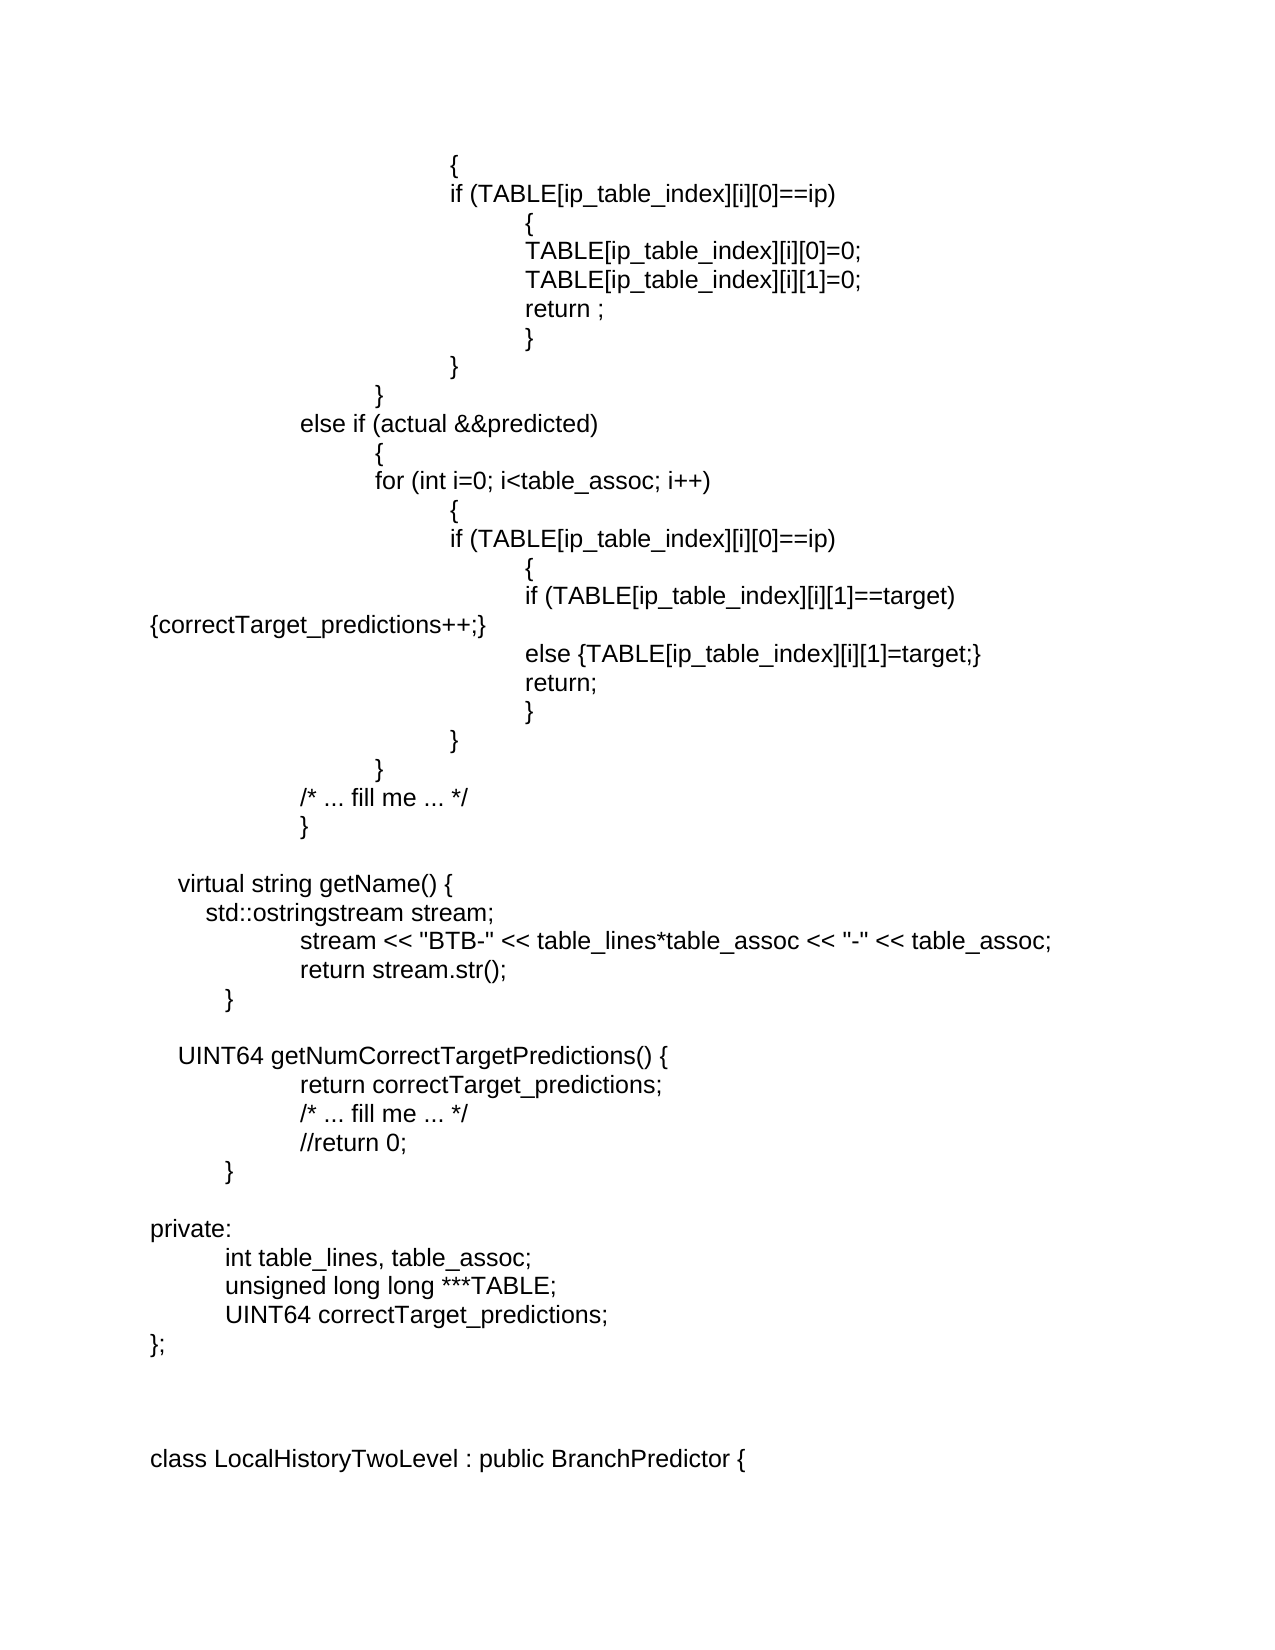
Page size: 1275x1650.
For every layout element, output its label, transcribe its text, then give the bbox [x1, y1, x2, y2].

text return stream.str(); [150, 955, 1125, 984]
text /* ... fill me ... */ [150, 782, 1125, 811]
text } [150, 380, 1125, 409]
text for (int i=0; i<table_assoc; i++) [150, 466, 1125, 495]
text UINT64 getNumCorrectTargetPredictions() { [150, 1041, 1125, 1070]
text }; [150, 1329, 1125, 1357]
text return correctTarget_predictions; [150, 1070, 1125, 1099]
text if (TABLE[ip_table_index][i][0]==ip) [150, 524, 1125, 552]
text } [150, 1156, 1125, 1185]
text } [150, 754, 1125, 782]
text } [150, 984, 1125, 1012]
text return ; [150, 294, 1125, 322]
text return; [150, 667, 1125, 696]
text int table_lines, table_assoc; [150, 1242, 1125, 1271]
text } [150, 351, 1125, 380]
text { [150, 495, 1125, 524]
text if (TABLE[ip_table_index][i][0]==ip) [150, 179, 1125, 207]
text unsigned long long ***TABLE; [150, 1271, 1125, 1300]
text TABLE[ip_table_index][i][1]=0; [150, 265, 1125, 294]
text } [150, 725, 1125, 754]
text class LocalHistoryTwoLevel : public BranchPredictor { [150, 1444, 1125, 1472]
text } [150, 811, 1125, 840]
text } [150, 322, 1125, 351]
text { [150, 150, 1125, 179]
text else {TABLE[ip_table_index][i][1]=target;} [150, 639, 1125, 667]
text std::ostringstream stream; [150, 897, 1125, 926]
text if (TABLE[ip_table_index][i][1]==target) {correctTarget_predictions++;} [150, 581, 1125, 639]
text /* ... fill me ... */ [150, 1099, 1125, 1127]
text { [150, 552, 1125, 581]
text virtual string getName() { [150, 869, 1125, 897]
text UINT64 correctTarget_predictions; [150, 1300, 1125, 1329]
text private: [150, 1214, 1125, 1242]
text { [150, 437, 1125, 466]
text else if (actual &&predicted) [150, 409, 1125, 437]
text //return 0; [150, 1127, 1125, 1156]
text stream << "BTB-" << table_lines*table_assoc << "-" << table_assoc; [150, 926, 1125, 955]
text TABLE[ip_table_index][i][0]=0; [150, 236, 1125, 265]
text { [150, 207, 1125, 236]
text } [150, 696, 1125, 725]
